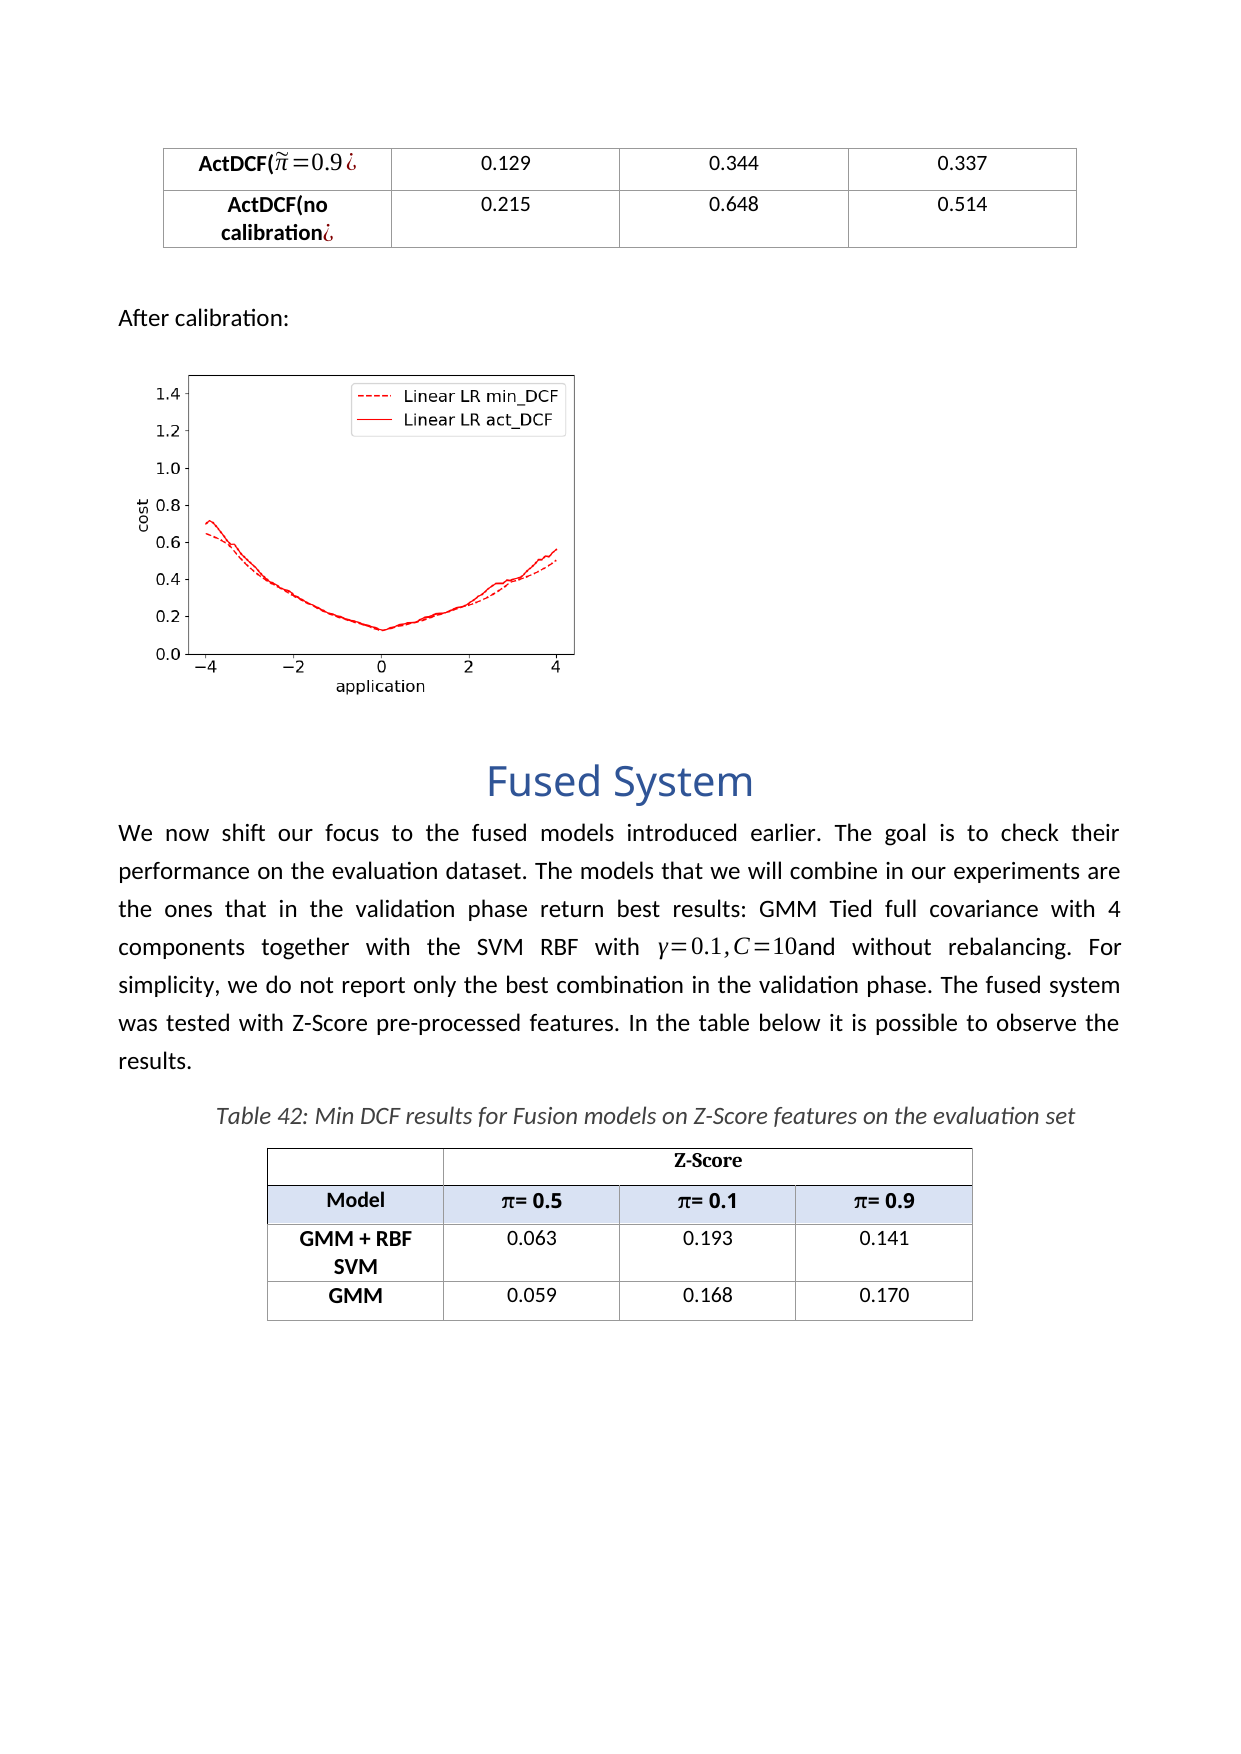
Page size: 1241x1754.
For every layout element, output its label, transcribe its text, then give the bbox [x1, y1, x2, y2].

table_cell GMM [268, 1282, 443, 1320]
table_cell GMM + RBF SVM [268, 1225, 443, 1281]
table_cell 0.648 [620, 191, 848, 247]
table_cell Model [268, 1186, 443, 1223]
text We now shift our focus to the fused models introduced earlier. The goal is to check their performance on the evaluation dataset. The models that we will combine in our experiments are the ones that in the validation phase return best results: GMM Tied full covariance with 4 components together with the SVM RBF with and without rebalancing. For simplicity, we do not report only the best combination in the validation phase. The fused system was tested with Z-Score pre-processed features. In the table below it is possible to observe the results. [118, 817, 1122, 1076]
table_cell 0.129 [392, 149, 619, 189]
table_cell 0.514 [849, 191, 1076, 247]
table_cell π= 0.5 [444, 1186, 619, 1223]
table_cell π= 0.9 [796, 1186, 972, 1223]
table_cell 0.344 [620, 149, 848, 189]
subtitle Fused System [118, 752, 1122, 808]
picture [118, 357, 591, 712]
text After calibration: [118, 302, 1122, 333]
table_cell 0.215 [392, 191, 619, 247]
table_cell 0.141 [796, 1225, 972, 1281]
table_cell 0.063 [444, 1225, 619, 1281]
table_cell π= 0.1 [620, 1186, 795, 1223]
table_cell 0.059 [444, 1282, 619, 1320]
table_cell 0.170 [796, 1282, 972, 1320]
text Table 42: Min DCF results for Fusion models on Z-Score features on the evaluation set [118, 1100, 1122, 1131]
table_cell ActDCF( [164, 149, 391, 189]
table_header [268, 1149, 443, 1185]
table_header Z-Score [444, 1149, 972, 1185]
table_cell ActDCF(no calibration [164, 191, 391, 247]
table_cell 0.337 [849, 149, 1076, 189]
table_cell 0.193 [620, 1225, 795, 1281]
table_cell 0.168 [620, 1282, 795, 1320]
